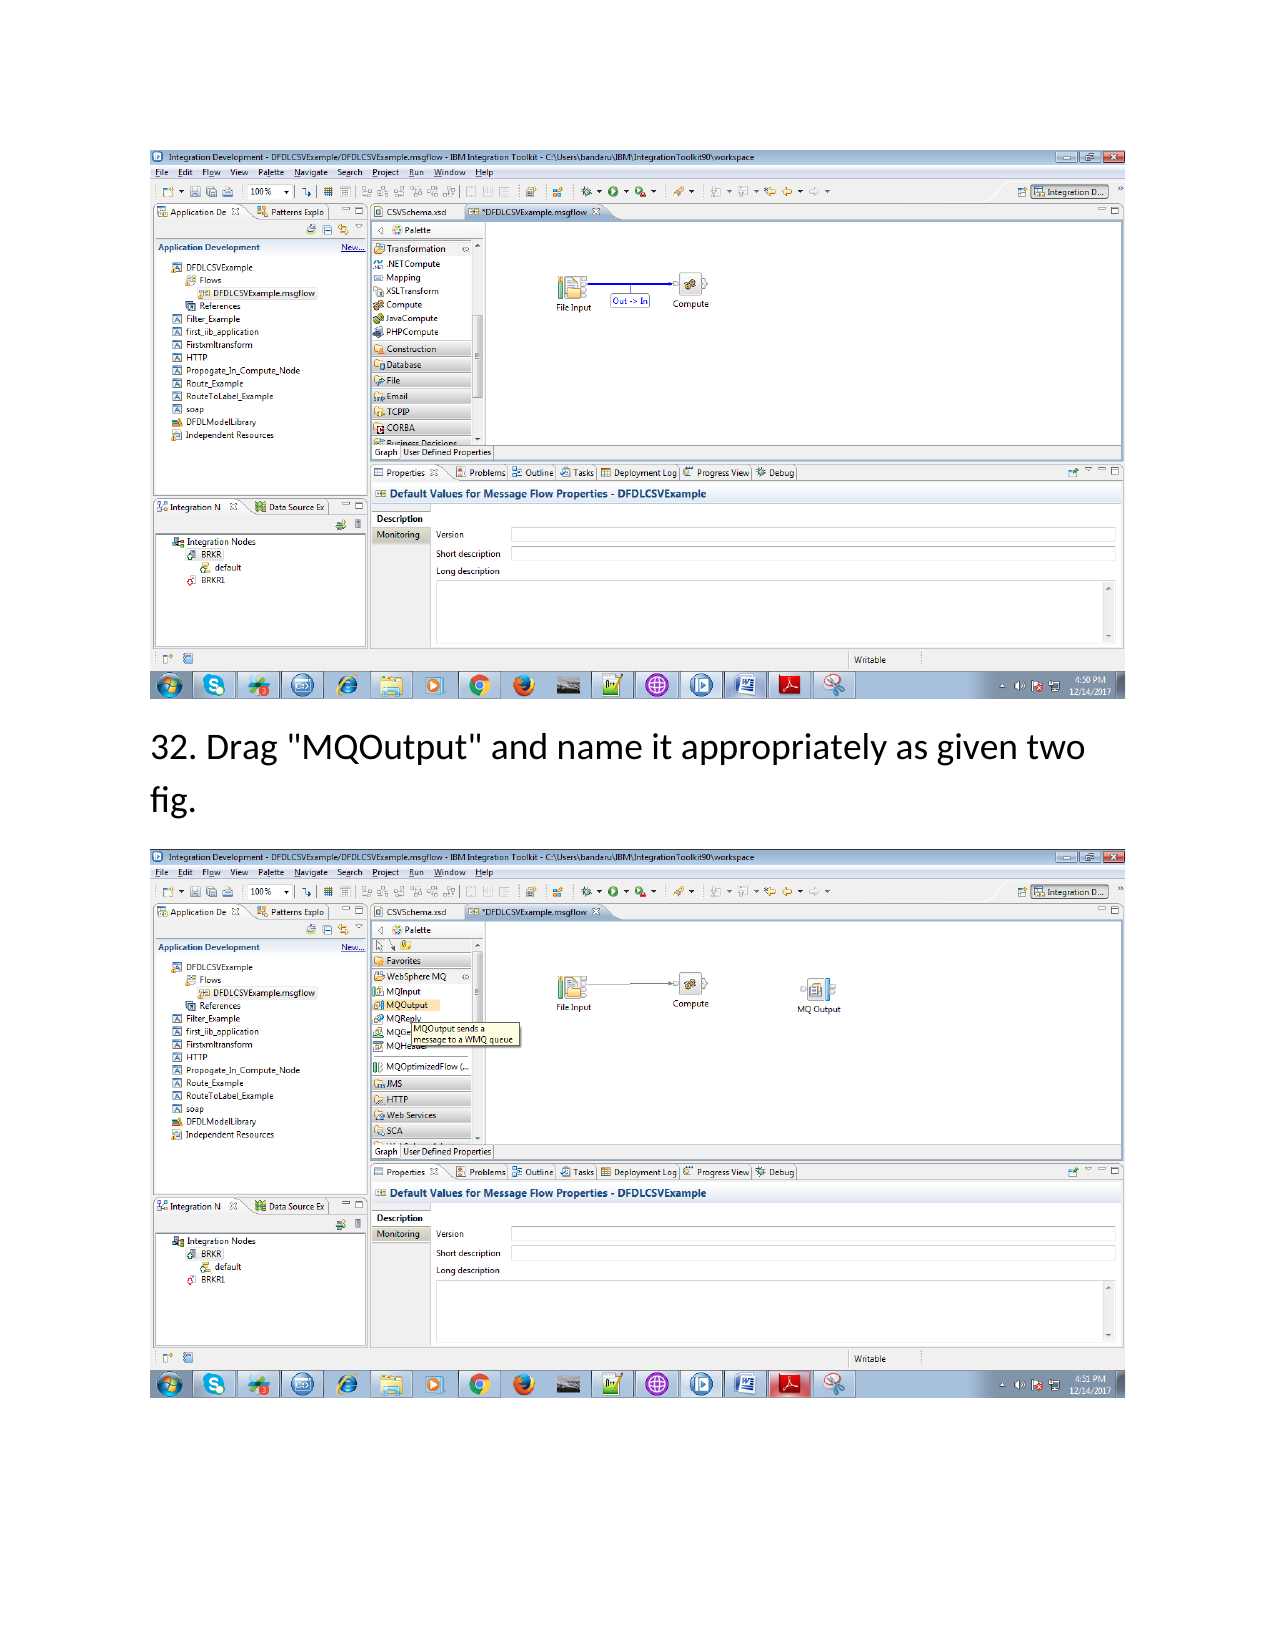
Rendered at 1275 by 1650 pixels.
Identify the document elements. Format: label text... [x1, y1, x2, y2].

picture [150, 849, 1125, 1398]
picture [150, 150, 1125, 699]
text 32. Drag "MQOutput" and name it appropriately as given two fig. [150, 723, 1125, 822]
